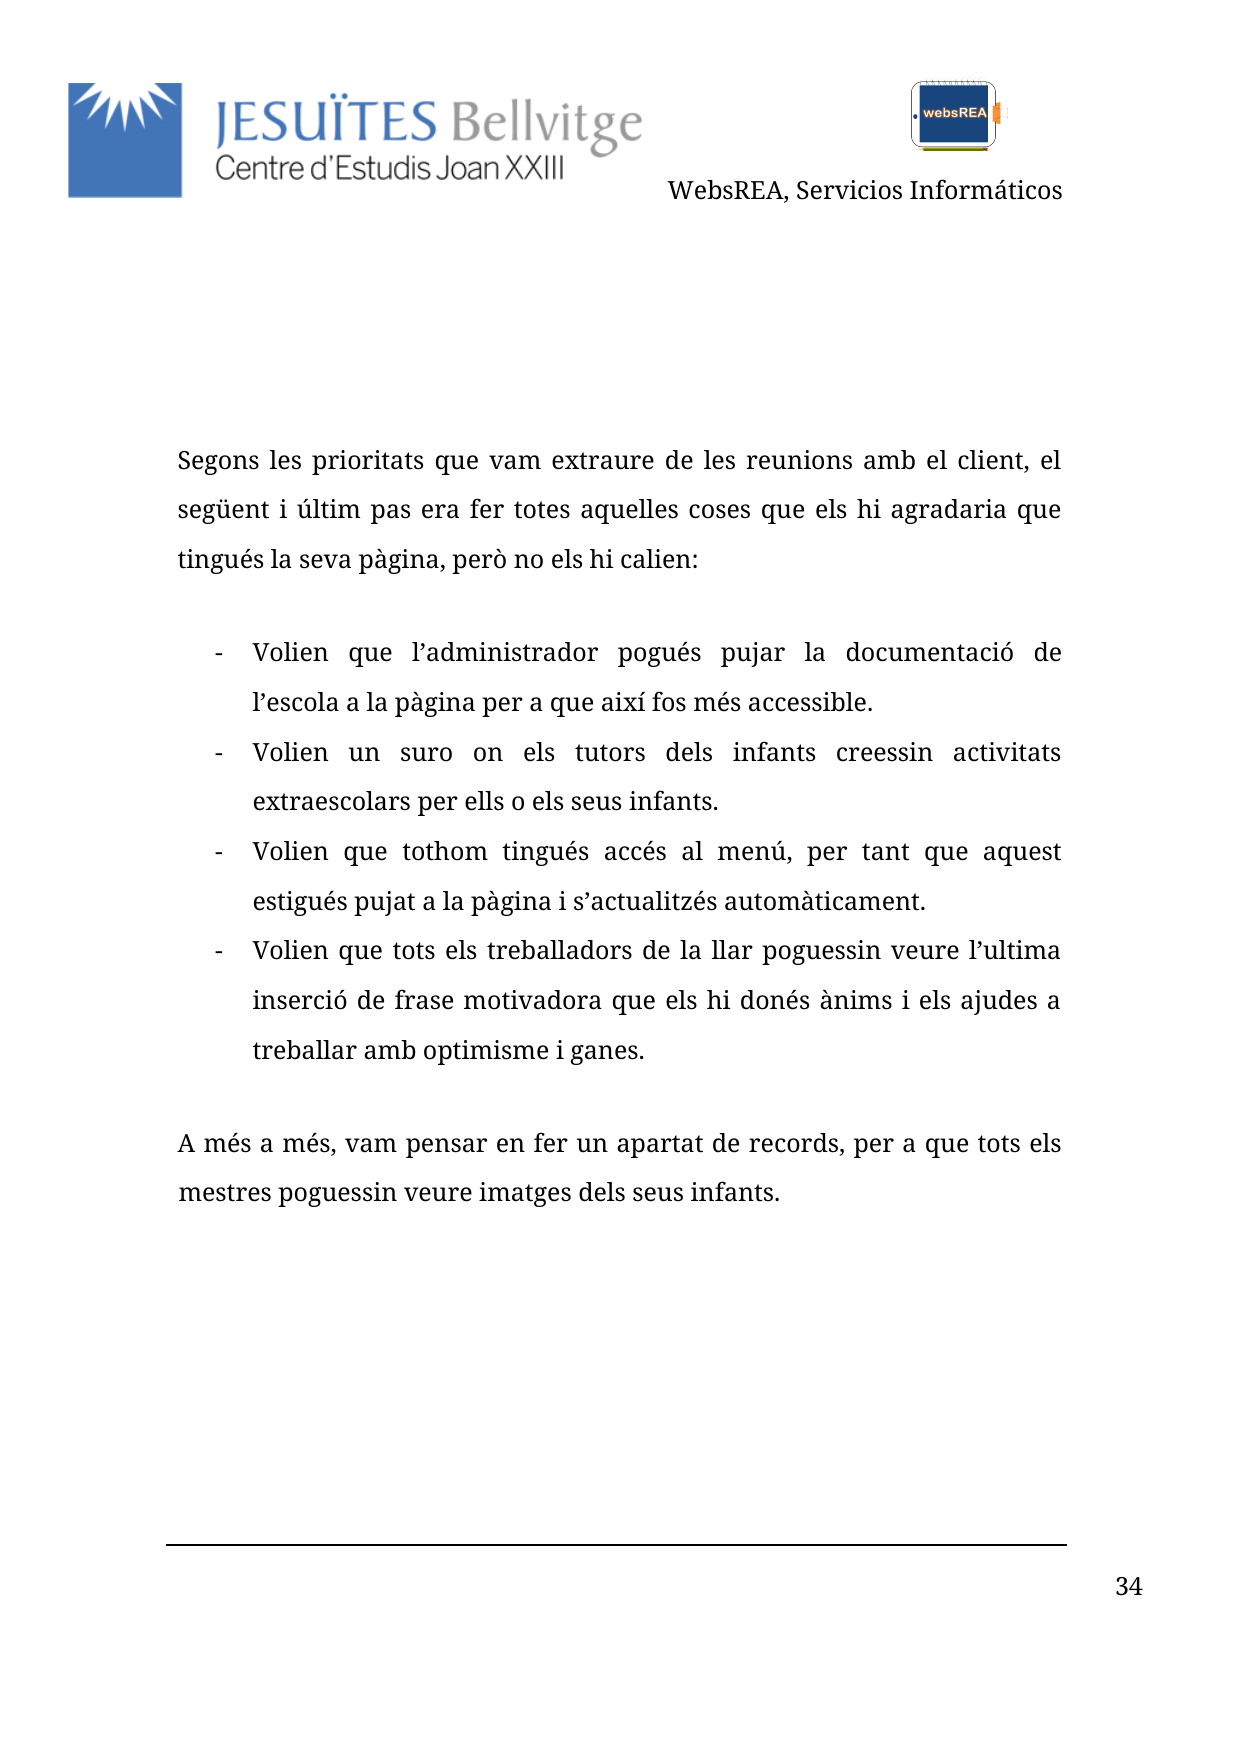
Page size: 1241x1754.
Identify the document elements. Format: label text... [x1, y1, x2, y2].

text Segons les prioritats que vam extraure de les reunions amb el client, el següent i últim pas era fer totes aquelles coses que els hi agradaria que tingués la seva pàgina, però no els hi calien: [177, 442, 1063, 576]
list Volien que tots els treballadors de la llar poguessin veure l’ultima inserció de frase motivadora que els hi donés ànims i els ajudes a treballar amb optimisme i ganes. [215, 933, 1063, 1066]
text A més a més, vam pensar en fer un apartat de records, per a que tots els mestres poguessin veure imatges dels seus infants. [177, 1125, 1063, 1209]
list Volien que tothom tingués accés al menú, per tant que aquest estigués pujat a la pàgina i s’actualitzés automàticament. [215, 834, 1063, 917]
picture [898, 73, 1014, 157]
picture [68, 83, 670, 198]
list Volien que l’administrador pogués pujar la documentació de l’escola a la pàgina per a que així fos més accessible. [215, 635, 1063, 719]
list Volien un suro on els tutors dels infants creessin activitats extraescolars per ells o els seus infants. [215, 734, 1063, 818]
